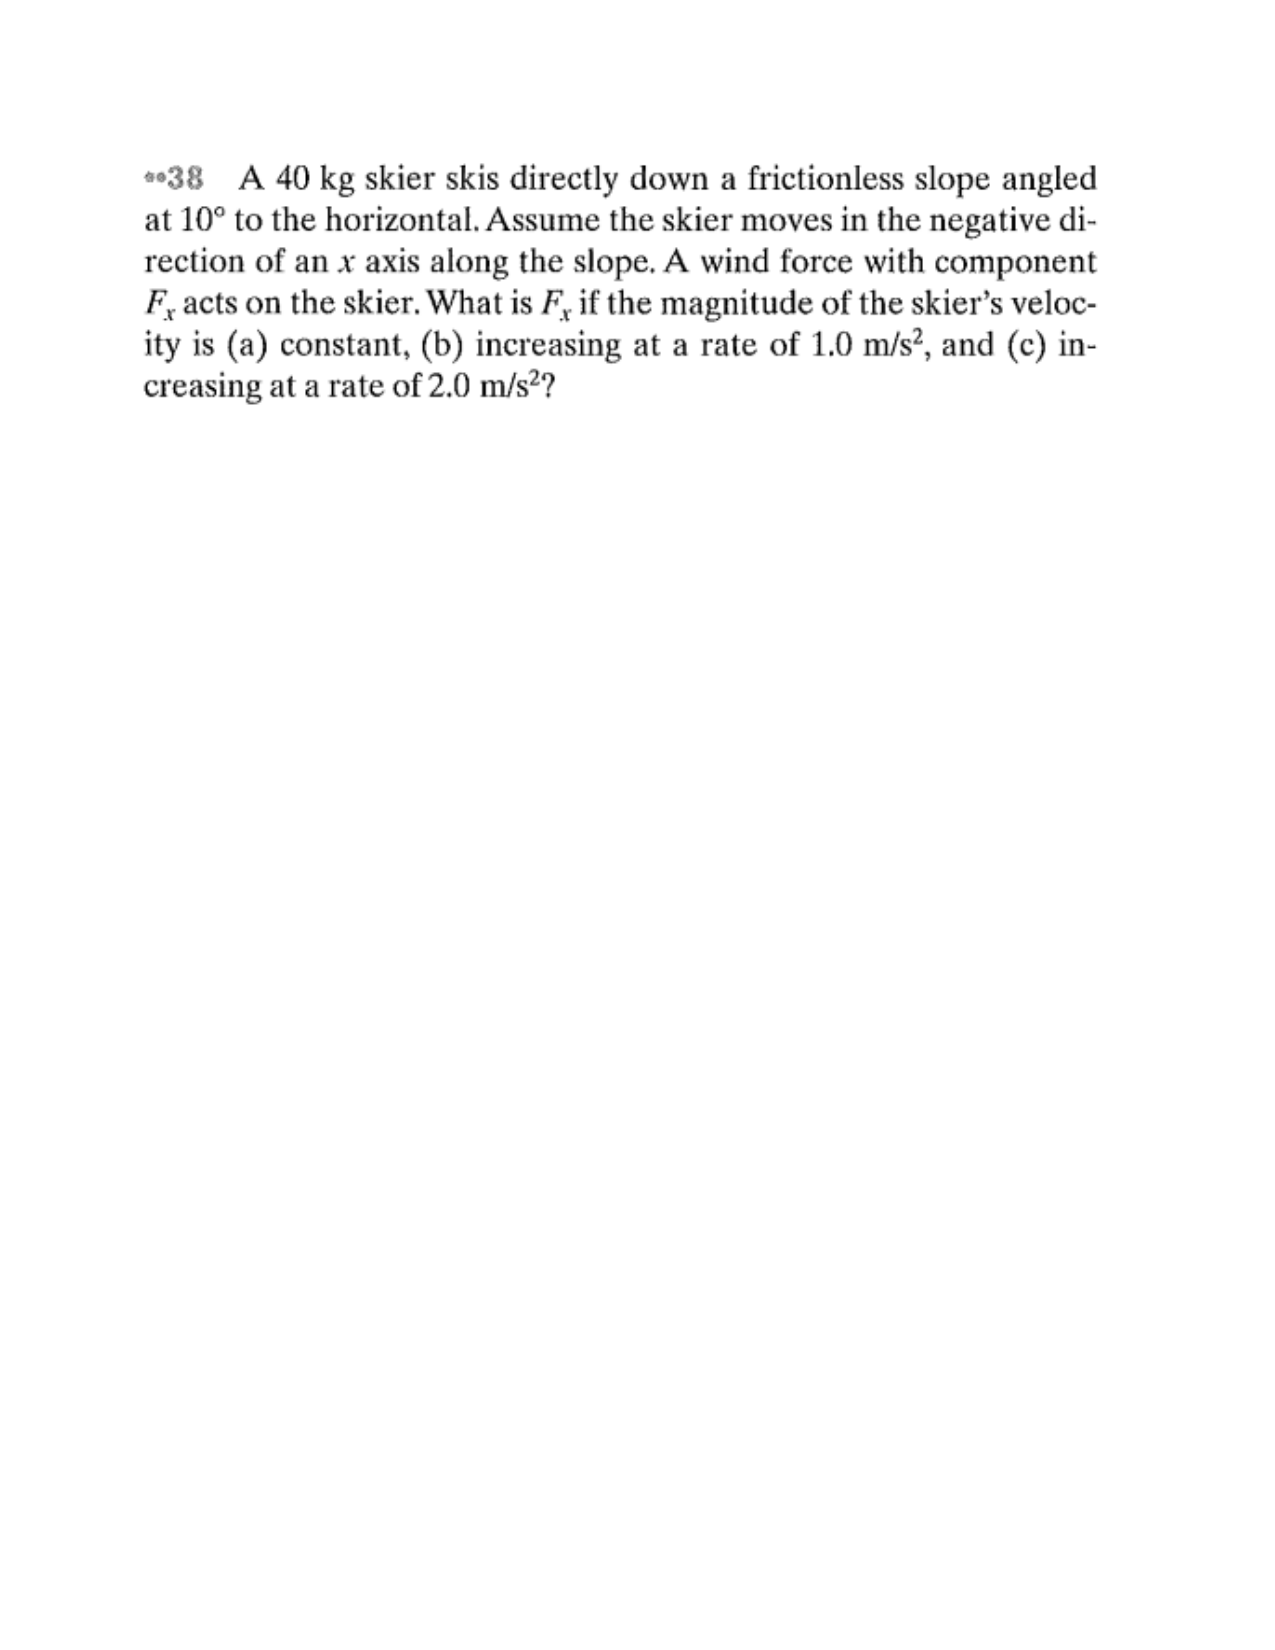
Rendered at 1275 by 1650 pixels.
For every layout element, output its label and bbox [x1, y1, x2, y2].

picture [135, 150, 1120, 416]
